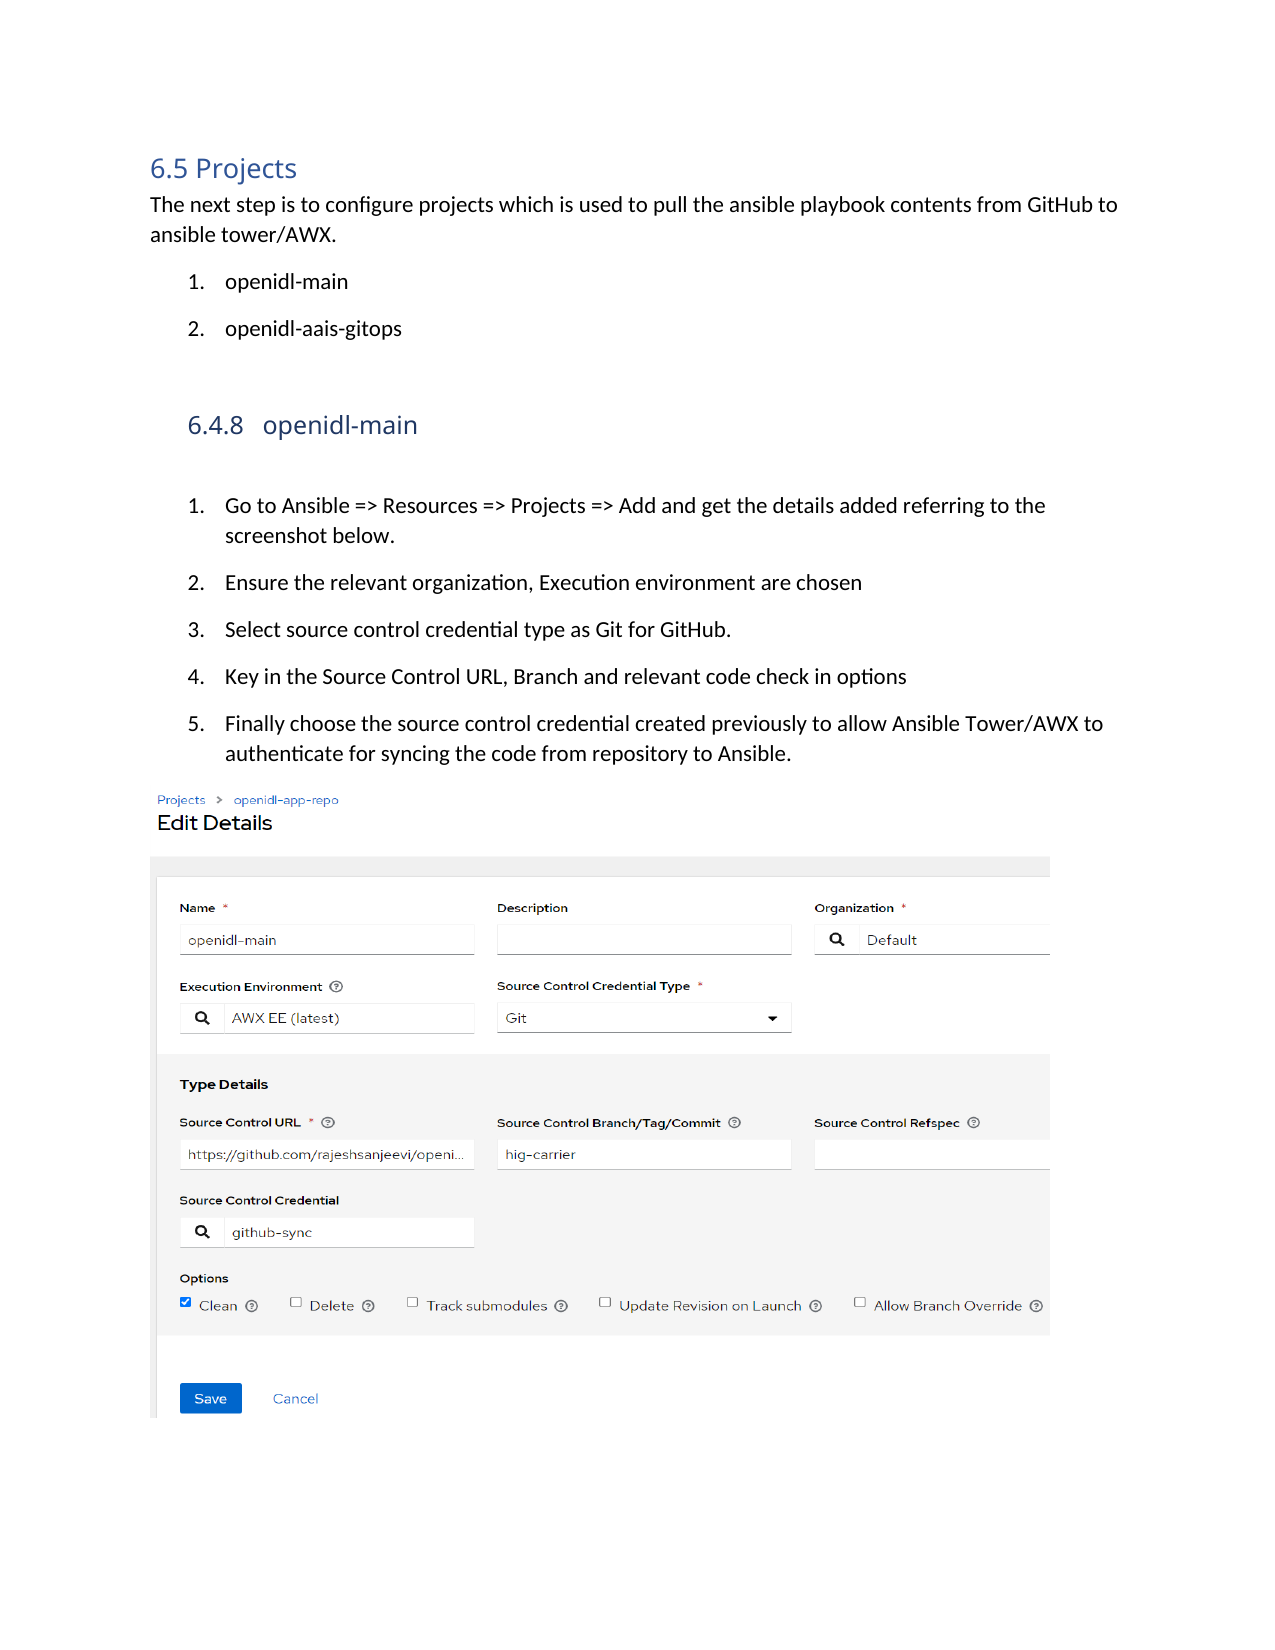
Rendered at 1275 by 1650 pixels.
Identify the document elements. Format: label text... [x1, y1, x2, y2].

list openidl-main [187, 267, 1125, 295]
list Ensure the relevant organization, Execution environment are chosen [187, 568, 1125, 596]
list Key in the Source Control URL, Branch and relevant code check in options [187, 662, 1125, 690]
list Go to Ansible => Resources => Projects => Add and get the details added referring to the screenshot below. [187, 491, 1125, 549]
text The next step is to configure projects which is used to pull the ansible playbook contents from GitHub to ansible tower/AWX. [150, 190, 1125, 248]
subtitle 6.5 Projects [150, 150, 1125, 187]
list Select source control credential type as Git for GitHub. [187, 615, 1125, 643]
subtitle openidl-main [187, 407, 1125, 442]
list openidl-aais-gitops [187, 314, 1125, 342]
list Finally choose the source control credential created previously to allow Ansible Tower/AWX to authenticate for syncing the code from repository to Ansible. [187, 709, 1125, 767]
picture [150, 785, 1050, 1418]
